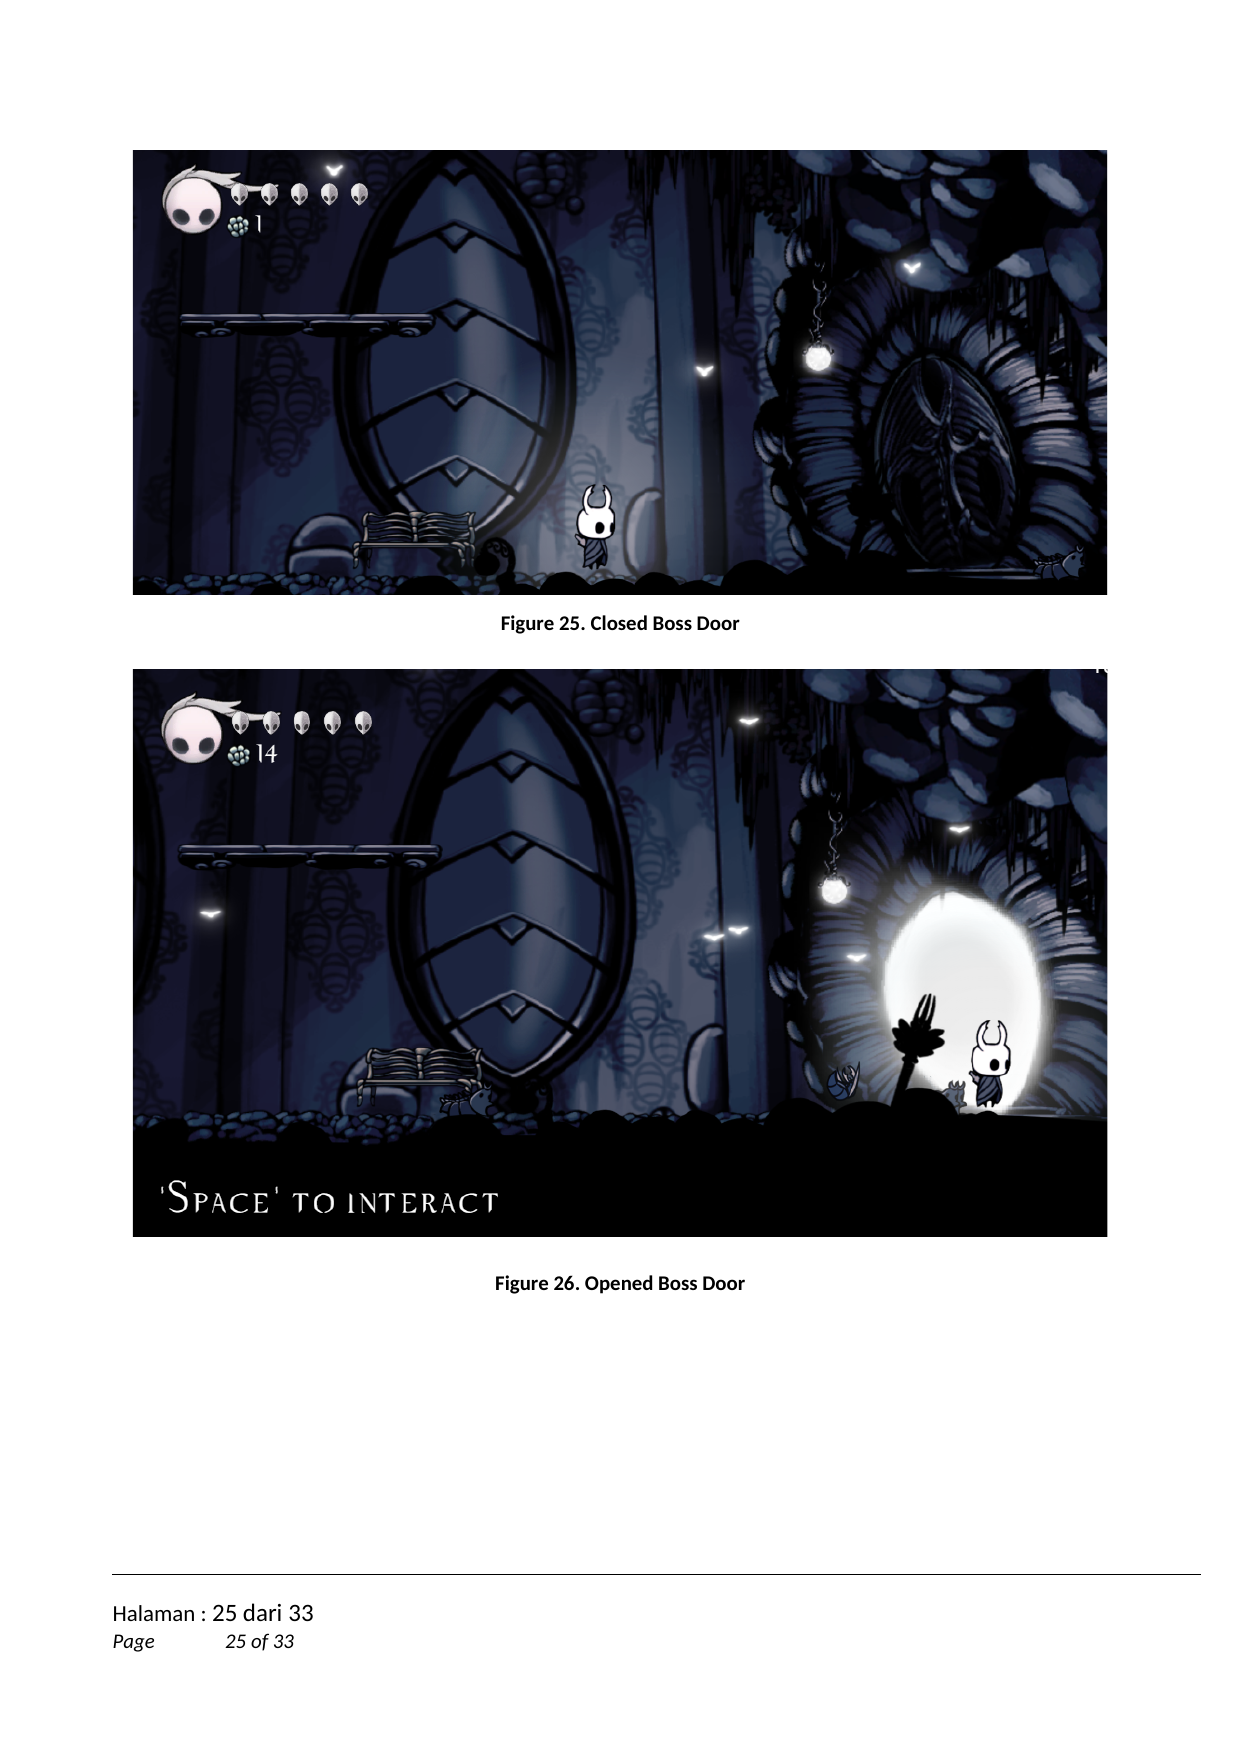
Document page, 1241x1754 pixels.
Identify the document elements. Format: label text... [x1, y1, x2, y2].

picture [132, 669, 1108, 1237]
text Figure 25. Closed Boss Door [112, 610, 1128, 636]
picture [132, 150, 1108, 595]
text Figure 26. Opened Boss Door [112, 1270, 1128, 1295]
